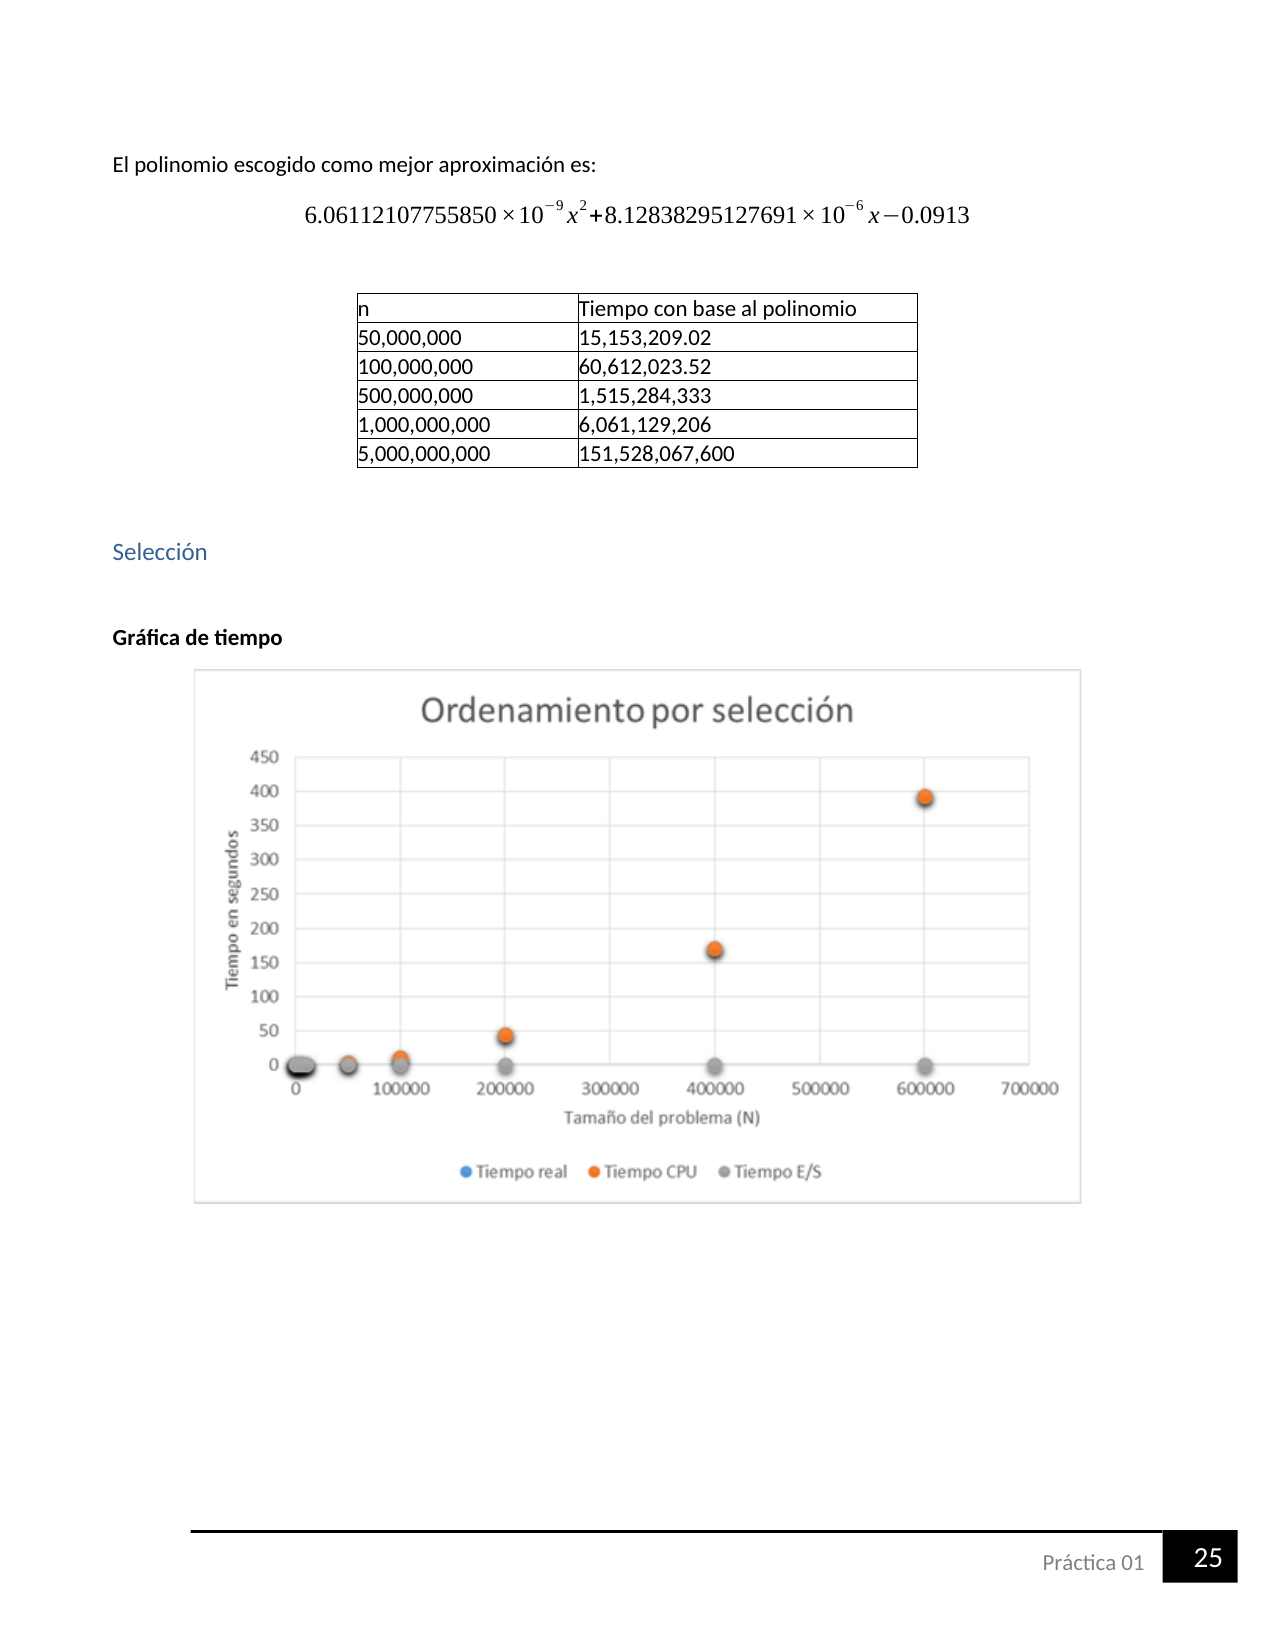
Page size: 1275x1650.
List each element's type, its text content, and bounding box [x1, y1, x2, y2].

table_cell 1,000,000,000 [358, 410, 578, 438]
table_cell 1,515,284,333 [579, 381, 917, 409]
table_cell 15,153,209.02 [579, 323, 917, 351]
table_cell 500,000,000 [358, 381, 578, 409]
table_cell 6,061,129,206 [579, 410, 917, 438]
picture [193, 669, 1082, 1204]
table_cell 5,000,000,000 [358, 439, 578, 467]
table_cell 50,000,000 [358, 323, 578, 351]
text Gráfica de tiempo [112, 623, 1162, 651]
table_header n [358, 294, 578, 322]
table_cell 60,612,023.52 [579, 352, 917, 380]
table_cell 100,000,000 [358, 352, 578, 380]
table_header Tiempo con base al polinomio [579, 294, 917, 322]
text El polinomio escogido como mejor aproximación es: [112, 150, 1162, 178]
table_cell 151,528,067,600 [579, 439, 917, 467]
subtitle Selección [112, 536, 1162, 566]
